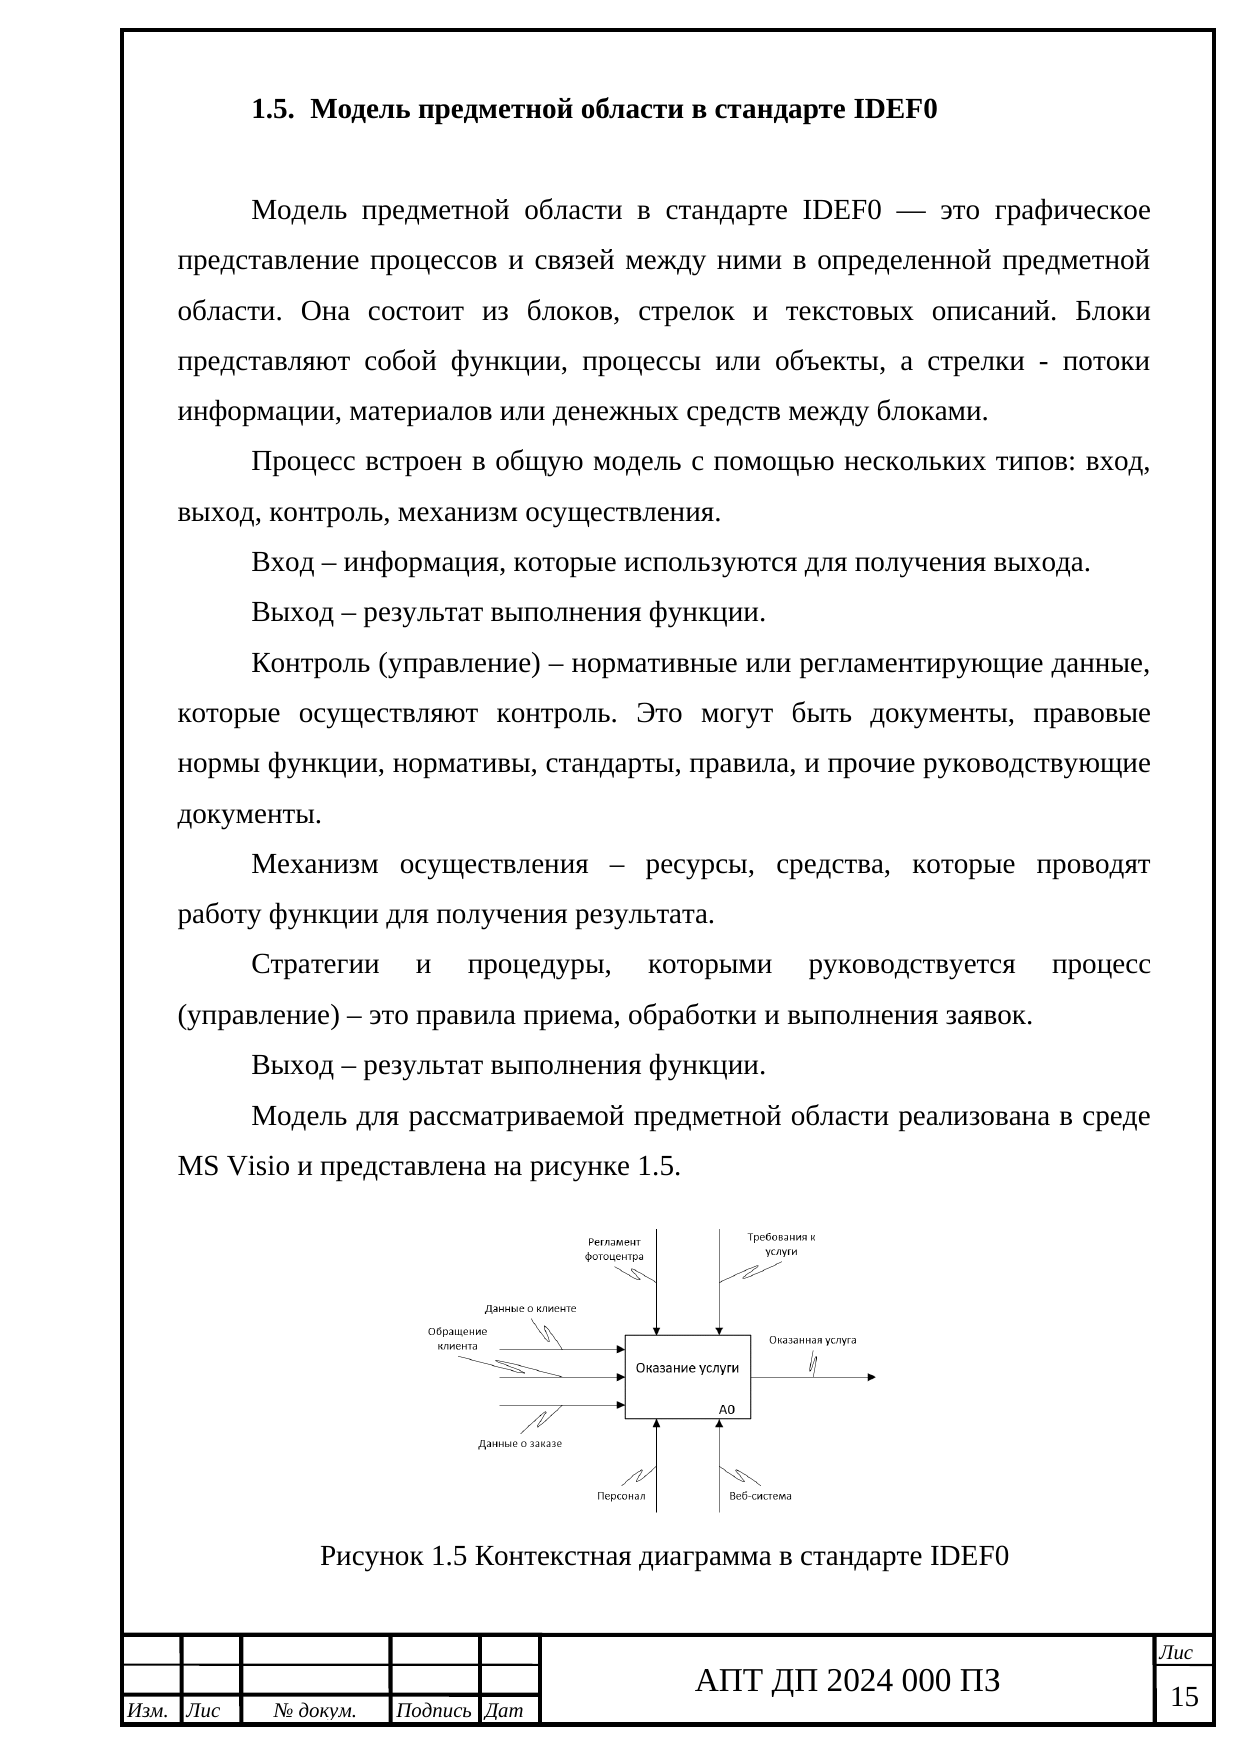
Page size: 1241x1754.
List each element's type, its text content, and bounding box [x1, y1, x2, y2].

text Рисунок 1.5 Контекстная диаграмма в стандарте IDEF0 [177, 1538, 1152, 1571]
text Модель для рассматриваемой предметной области реализована в среде MS Visio и представлена на рисунке 1.5. [177, 1098, 1152, 1181]
text Механизм осуществления – ресурсы, средства, которые проводят работу функции для получения результата. [177, 846, 1152, 930]
text Выход – результат выполнения функции. [177, 1047, 1152, 1081]
text Модель предметной области в стандарте IDEF0 — это графическое представление процессов и связей между ними в определенной предметной области. Она состоит из блоков, стрелок и текстовых описаний. Блоки представляют собой функции, процессы или объекты, а стрелки - потоки информации, материалов или денежных средств между блоками. [177, 192, 1152, 427]
text Вход – информация, которые используются для получения выхода. [177, 544, 1152, 578]
text Стратегии и процедуры, которыми руководствуется процесс (управление) – это правила приема, обработки и выполнения заявок. [177, 947, 1152, 1031]
text Контроль (управление) – нормативные или регламентирующие данные, которые осуществляют контроль. Это могут быть документы, правовые нормы функции, нормативы, стандарты, правила, и прочие руководствующие документы. [177, 645, 1152, 829]
picture [397, 1198, 932, 1521]
text Выход – результат выполнения функции. [177, 594, 1152, 628]
text Процесс встроен в общую модель с помощью нескольких типов: вход, выход, контроль, механизм осуществления. [177, 443, 1152, 527]
subtitle Модель предметной области в стандарте IDEF0 [251, 91, 1152, 125]
